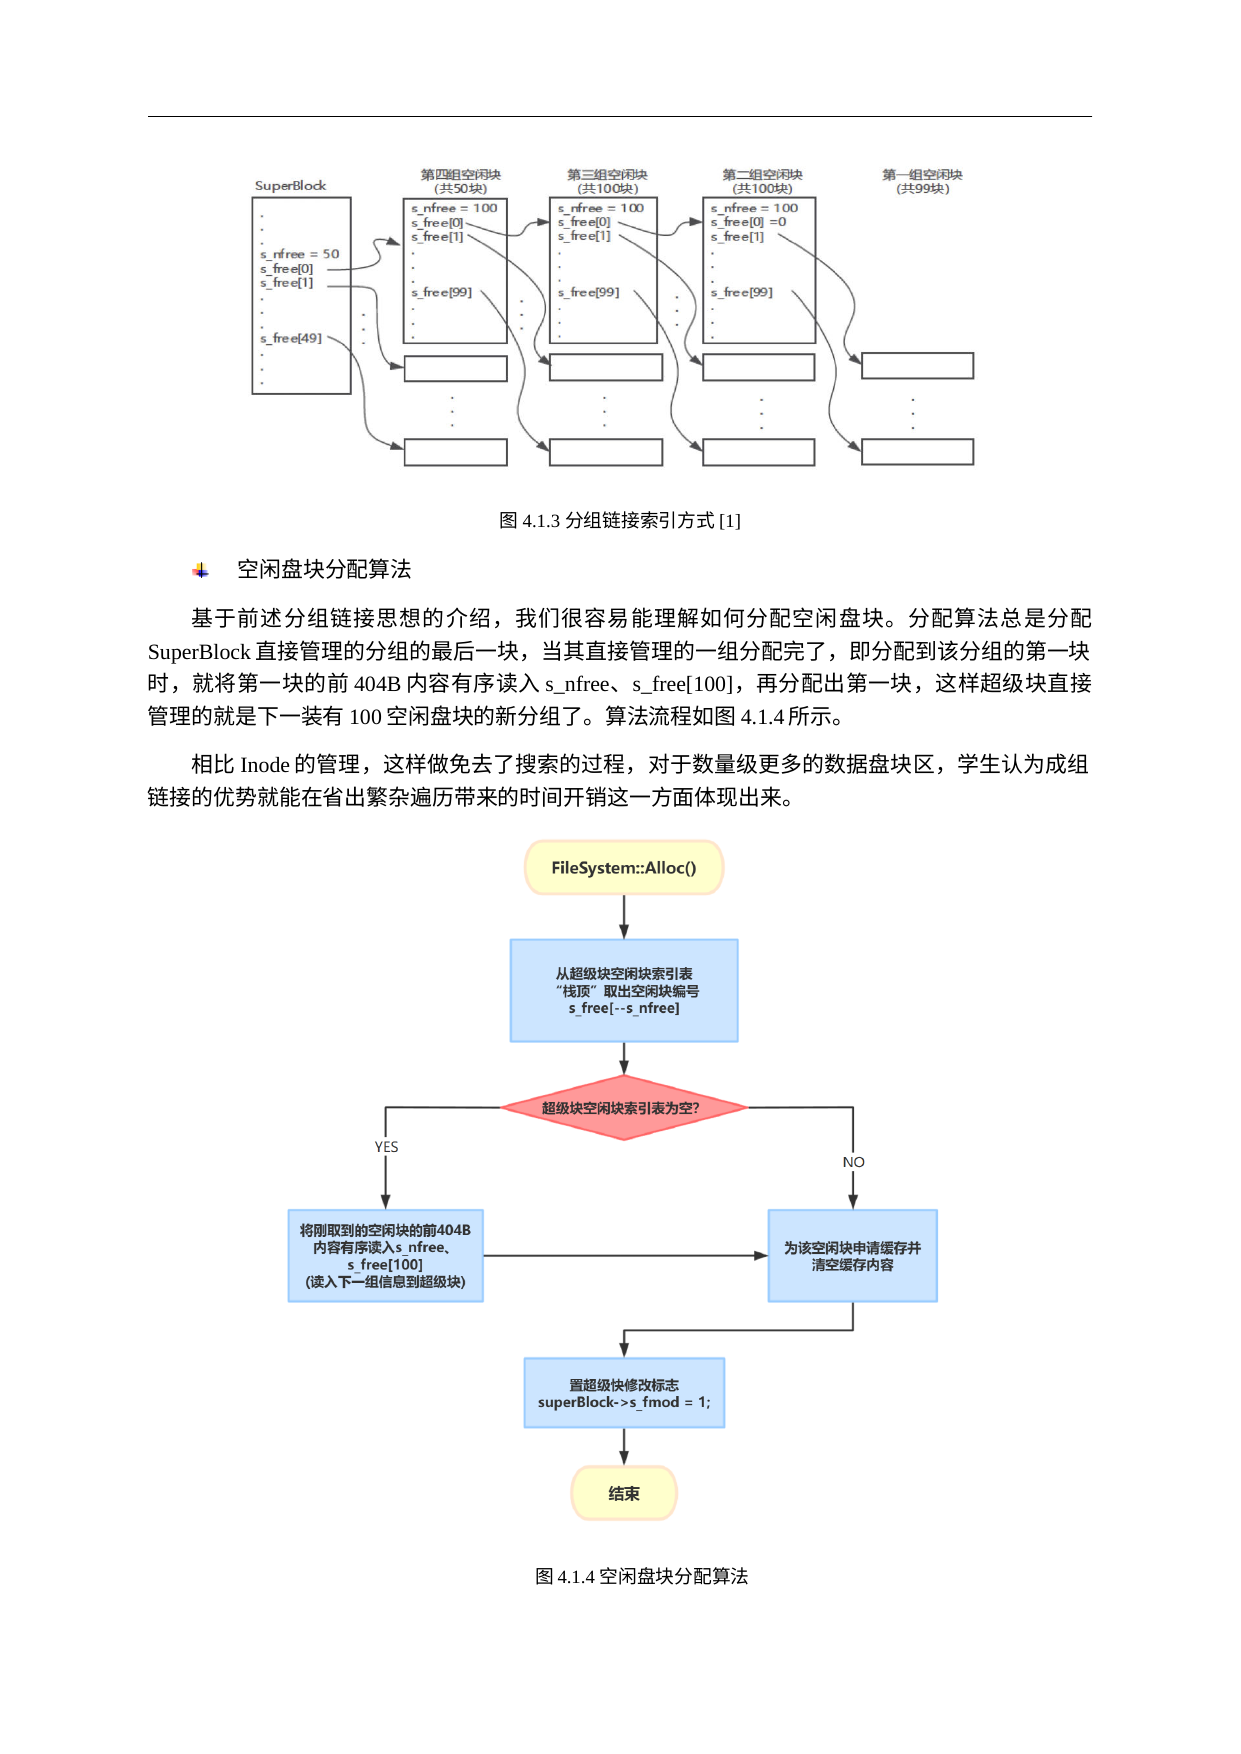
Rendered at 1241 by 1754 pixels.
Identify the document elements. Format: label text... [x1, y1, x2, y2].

text 相比Inode的管理，这样做免去了搜索的过程，对于数量级更多的数据盘块区，学生认为成组链接的优势就能在省出繁杂遍历带来的时间开销这一方面体现出来。 [148, 747, 1092, 812]
text 基于前述分组链接思想的介绍，我们很容易能理解如何分配空闲盘块。分配算法总是分配SuperBlock直接管理的分组的最后一块，当其直接管理的一组分配完了，即分配到该分组的第一块时，就将第一块的前404B内容有序读入s_nfree、s_free[100]，再分配出第一块，这样超级块直接管理的就是下一装有100空闲盘块的新分组了。算法流程如图4.1.4所示。 [148, 601, 1092, 731]
picture [237, 162, 1003, 474]
picture [192, 561, 209, 578]
list 空闲盘块分配算法 [191, 552, 1092, 584]
text 图 4.1.3 分组链接索引方式 [1] [148, 503, 1092, 536]
picture [257, 828, 983, 1536]
text 图4.1.4 空闲盘块分配算法 [148, 1559, 1092, 1592]
